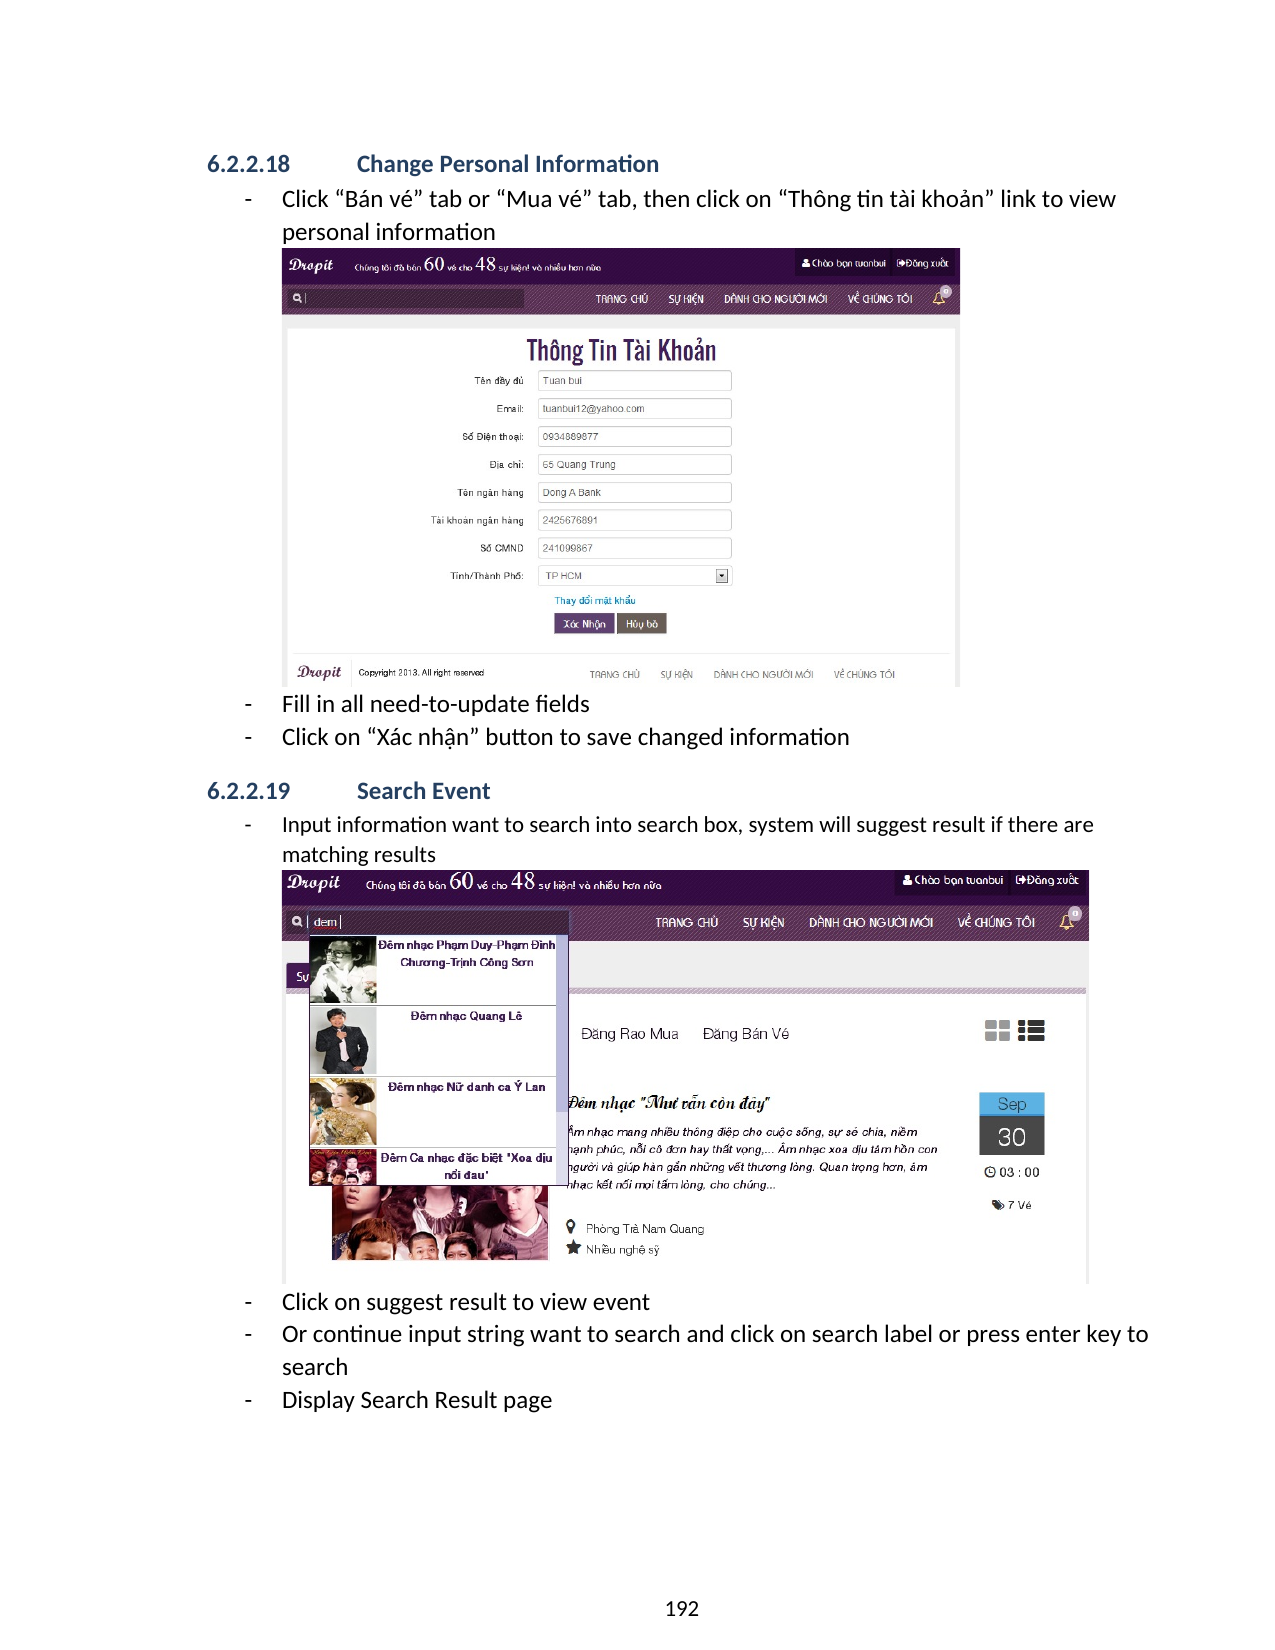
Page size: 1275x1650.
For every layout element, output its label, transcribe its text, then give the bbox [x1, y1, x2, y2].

picture [281, 248, 961, 687]
list Click on “Xác nhận” button to save changed information [244, 721, 1157, 752]
picture [281, 870, 1090, 1284]
subtitle 6.2.2.18 Change Personal Information [207, 148, 1157, 178]
list Or continue input string want to search and click on search label or press enter key to search [244, 1318, 1157, 1382]
list Display Search Result page [244, 1384, 1157, 1415]
list Fill in all need-to-update fields [244, 688, 1157, 719]
subtitle 6.2.2.19 Search Event [207, 775, 1157, 805]
list Click on suggest result to view event [244, 1286, 1157, 1316]
